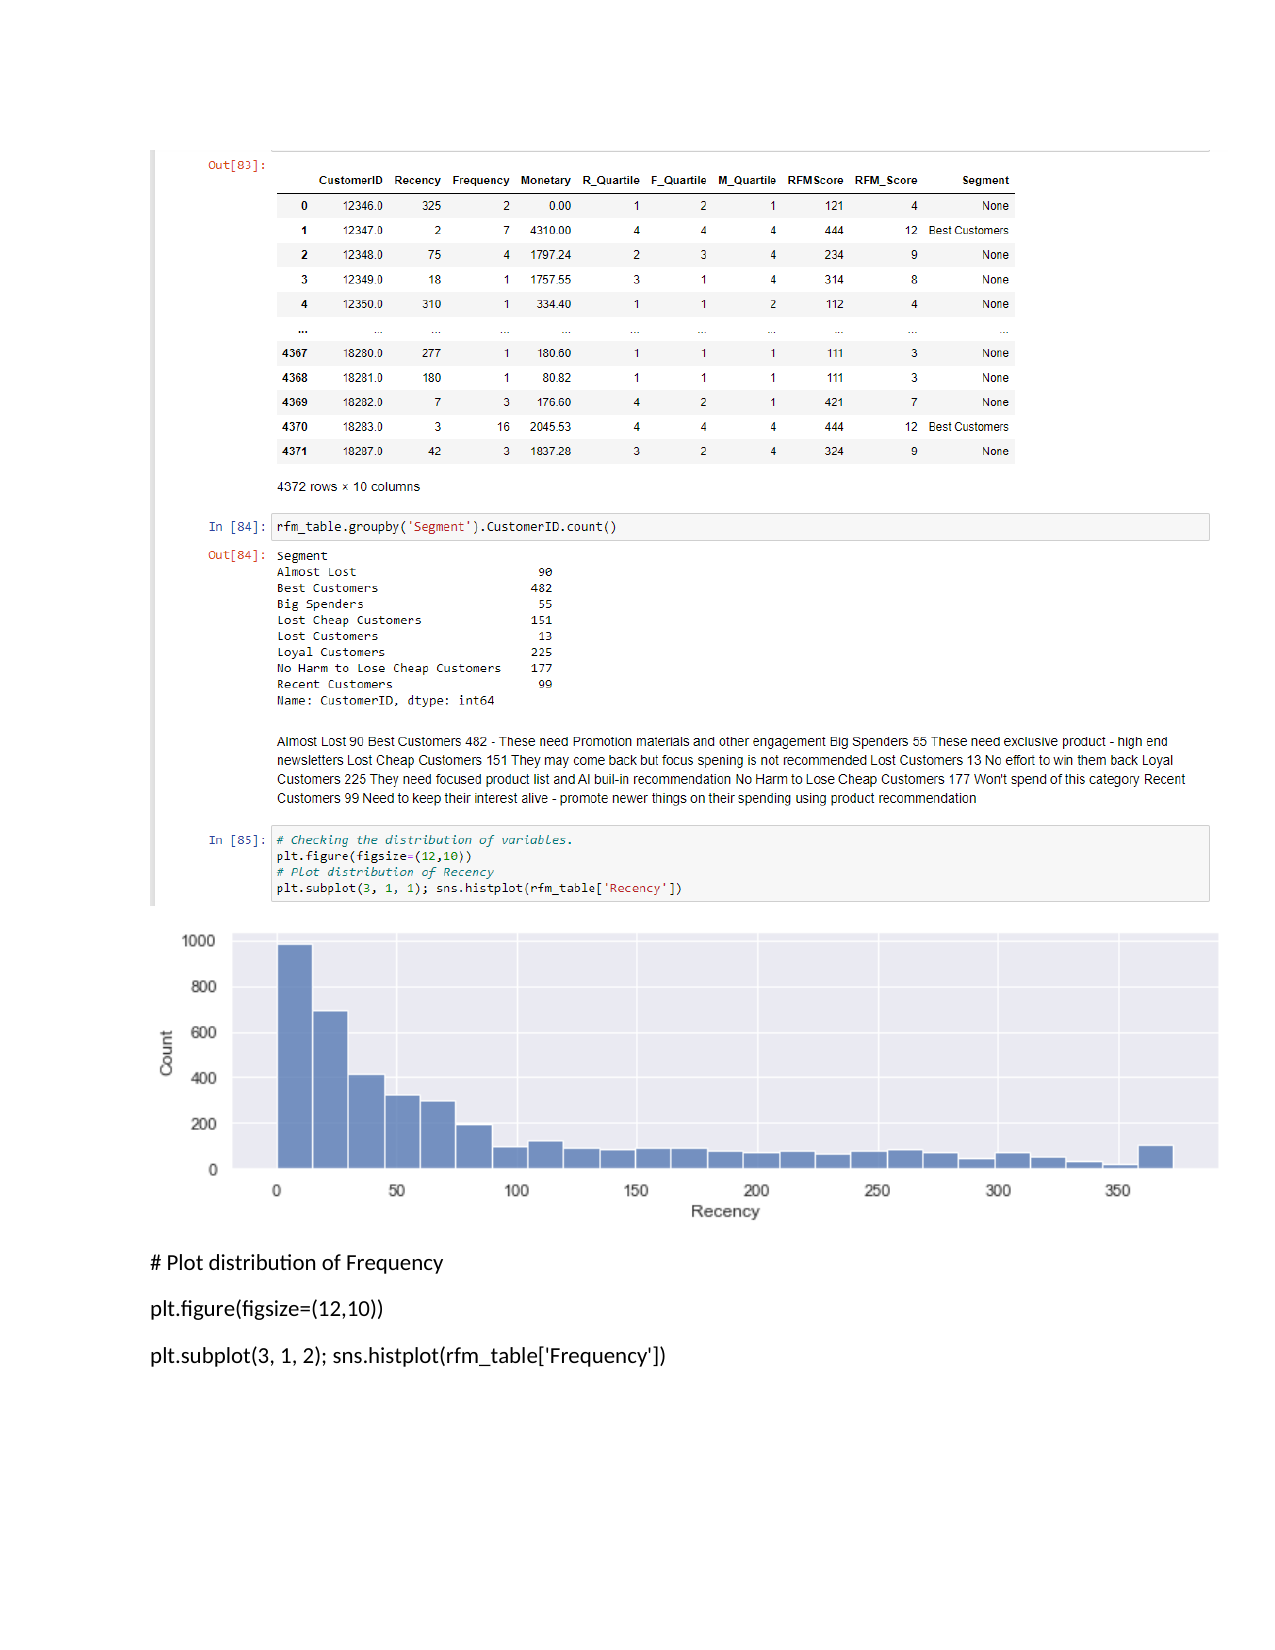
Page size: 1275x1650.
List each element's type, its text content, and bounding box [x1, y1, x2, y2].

picture [150, 150, 1229, 906]
text plt.figure(figsize=(12,10)) [150, 1294, 1228, 1323]
text # Plot distribution of Frequency [150, 1248, 1228, 1276]
text plt.subplot(3, 1, 2); sns.histplot(rfm_table['Frequency']) [150, 1341, 1228, 1369]
picture [150, 923, 1229, 1229]
